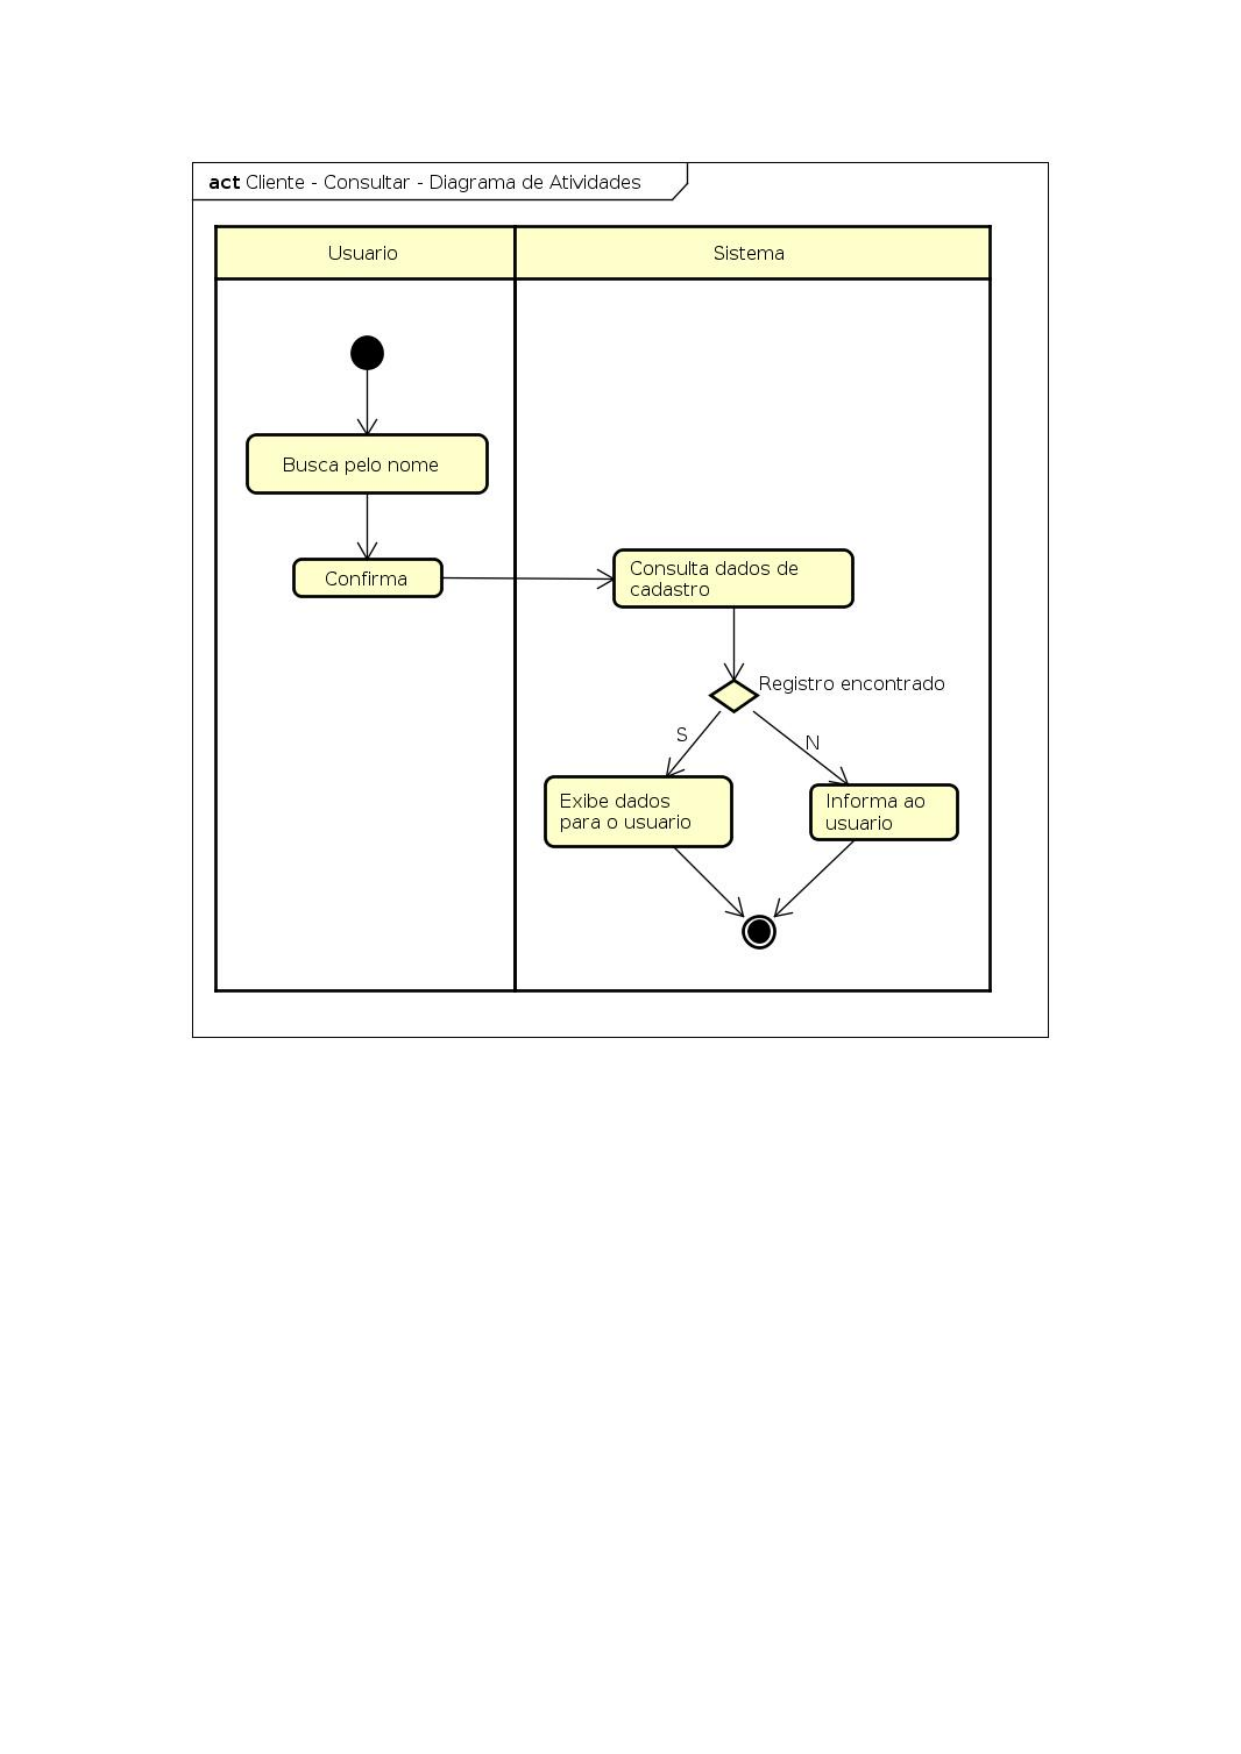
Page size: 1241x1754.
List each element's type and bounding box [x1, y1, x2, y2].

picture [177, 147, 1063, 1052]
